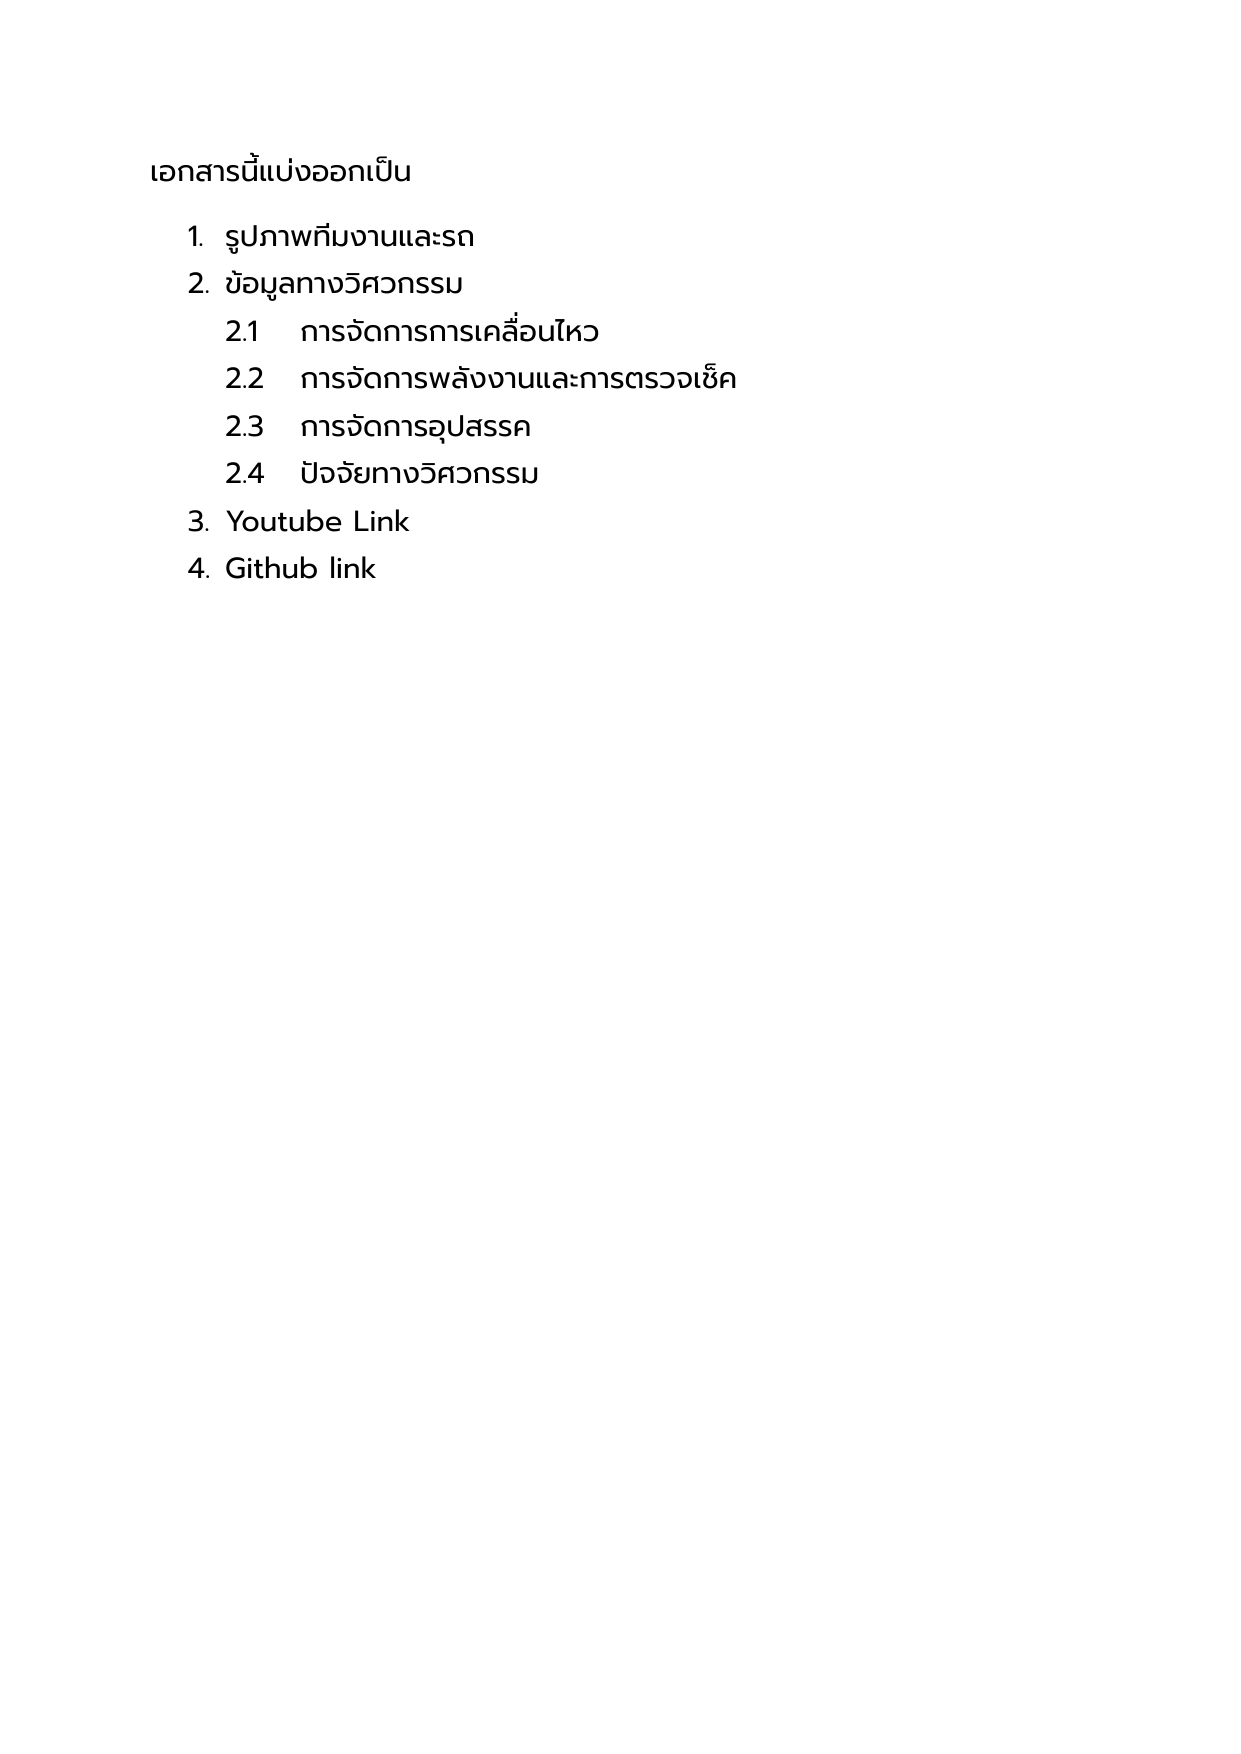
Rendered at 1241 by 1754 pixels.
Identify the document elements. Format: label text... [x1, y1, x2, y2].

text เอกสารนี้แบ่งออกเป็น [150, 150, 1090, 194]
list Github link [187, 547, 1090, 591]
list การจัดการการเคลื่อนไหว [225, 309, 1090, 353]
list Youtube Link [187, 499, 1090, 543]
list การจัดการอุปสรรค [225, 404, 1090, 448]
list รูปภาพทีมงานและรถ [187, 214, 1090, 258]
list ปัจจัยทางวิศวกรรม [225, 452, 1090, 496]
list การจัดการพลังงานและการตรวจเช็ค [225, 357, 1090, 401]
list ข้อมูลทางวิศวกรรม [187, 262, 1090, 306]
